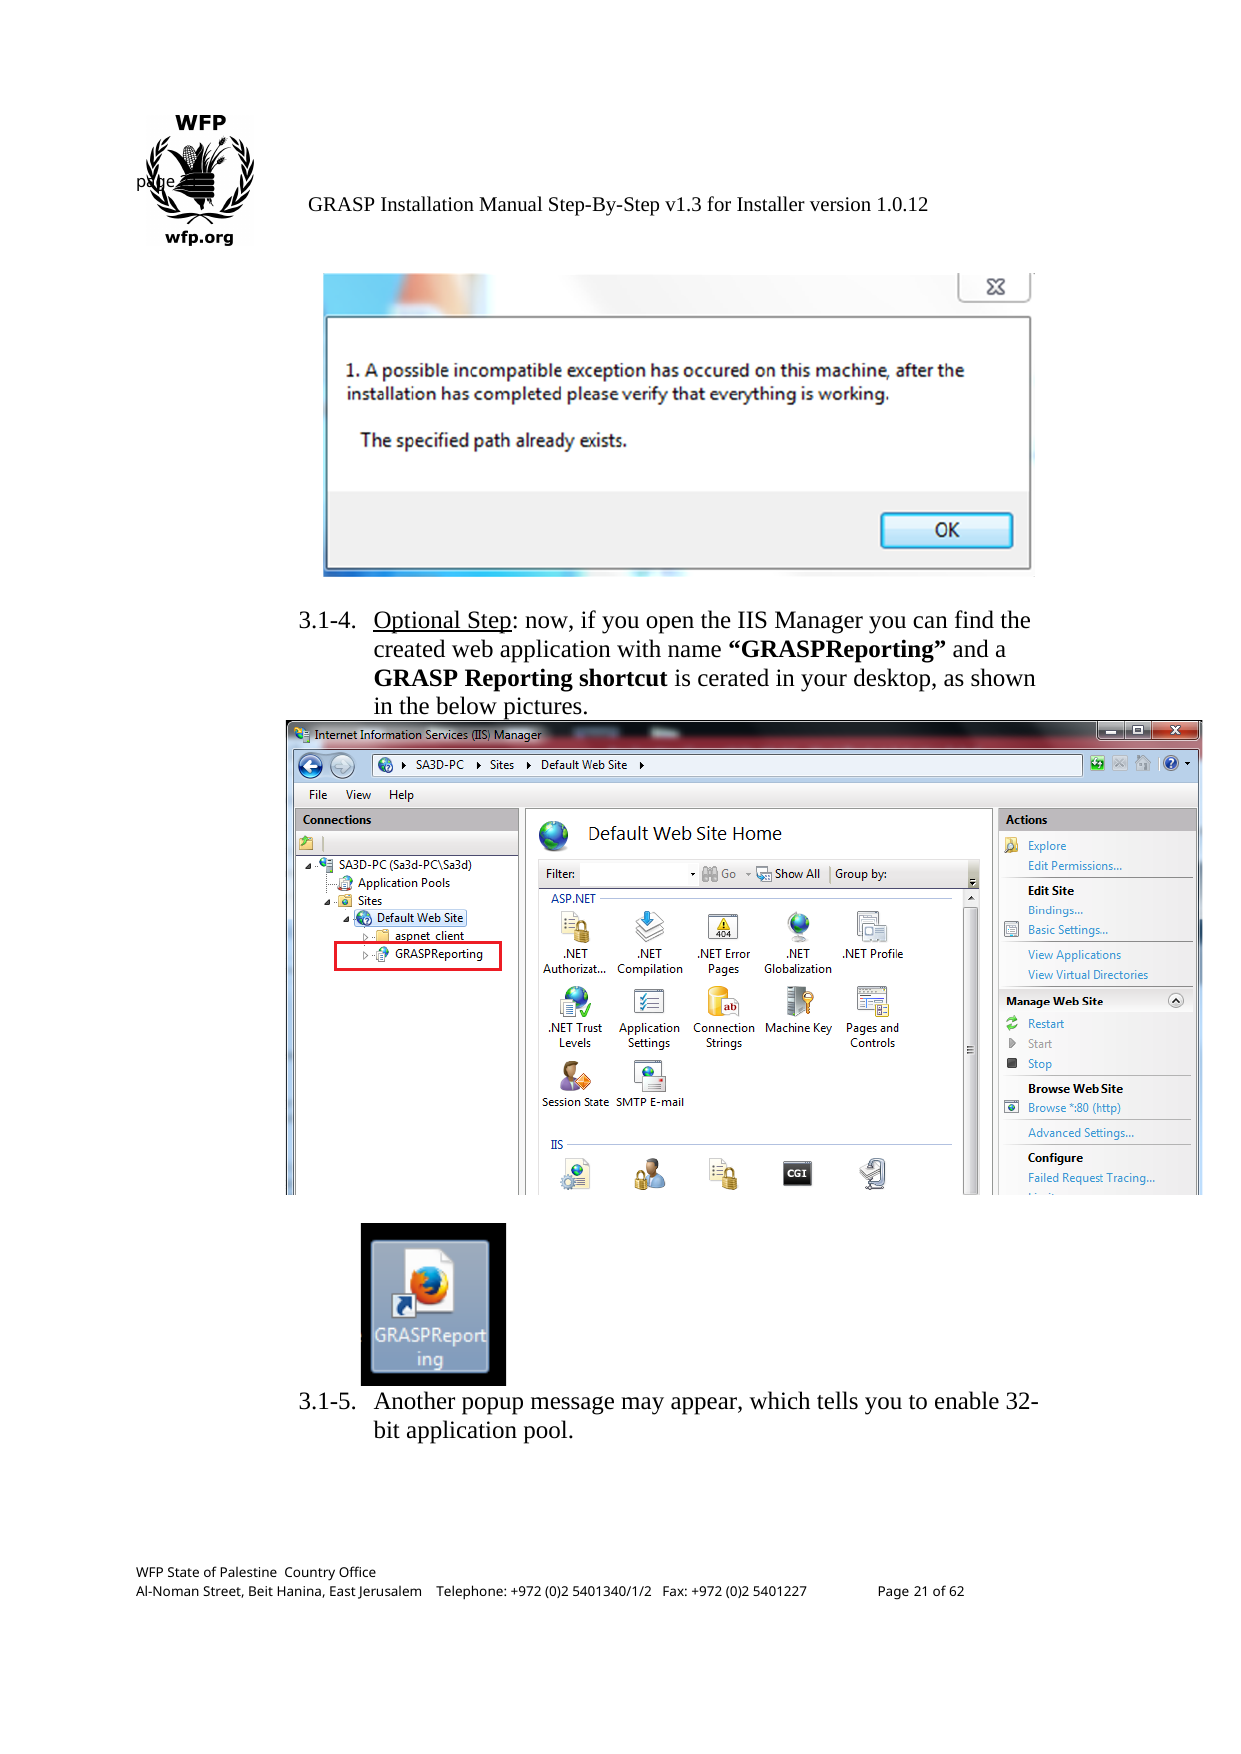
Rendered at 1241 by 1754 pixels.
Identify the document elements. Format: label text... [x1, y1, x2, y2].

picture [323, 273, 1035, 577]
picture [146, 115, 254, 246]
picture [285, 720, 1203, 1195]
list Another popup message may appear, which tells you to enable 32-bit application pool. [298, 1386, 1053, 1443]
list Optional Step: now, if you open the IIS Manager you can find the created web application with name “GRASPReporting” and a GRASP Reporting shortcut is cerated in your desktop, as shown in the below pictures. [298, 605, 1053, 720]
picture [360, 1223, 507, 1386]
